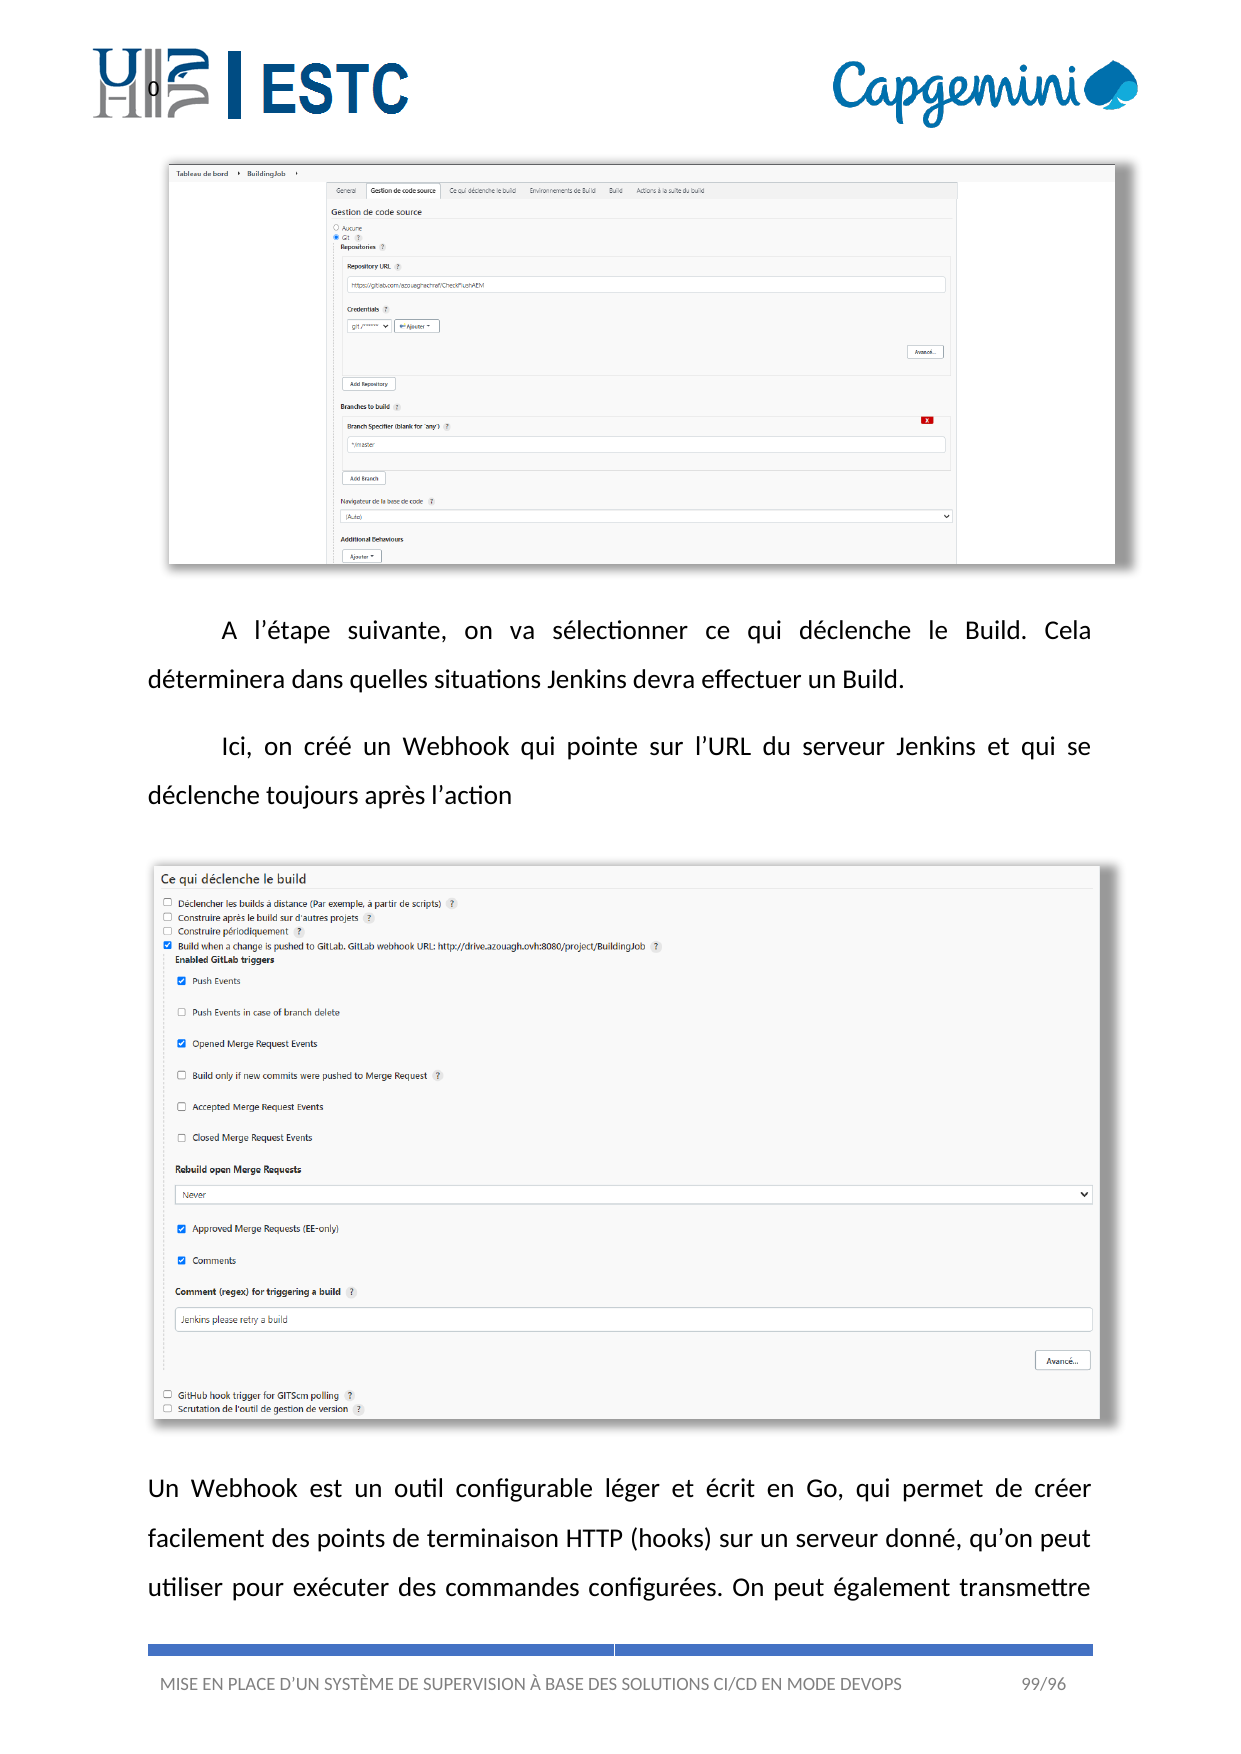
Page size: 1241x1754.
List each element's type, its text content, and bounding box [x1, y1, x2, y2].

picture [169, 164, 1115, 564]
picture [833, 60, 1139, 128]
text A l’étape suivante, on va sélectionner ce qui déclenche le Build. Cela déterminera dans quelles situations Jenkins devra effectuer un Build. [148, 613, 1093, 696]
text Ici, on créé un Webhook qui pointe sur l’URL du serveur Jenkins et qui se déclenche toujours après l’action [148, 729, 1093, 811]
picture [87, 40, 418, 136]
picture [154, 866, 1100, 1419]
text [148, 1471, 1093, 1603]
